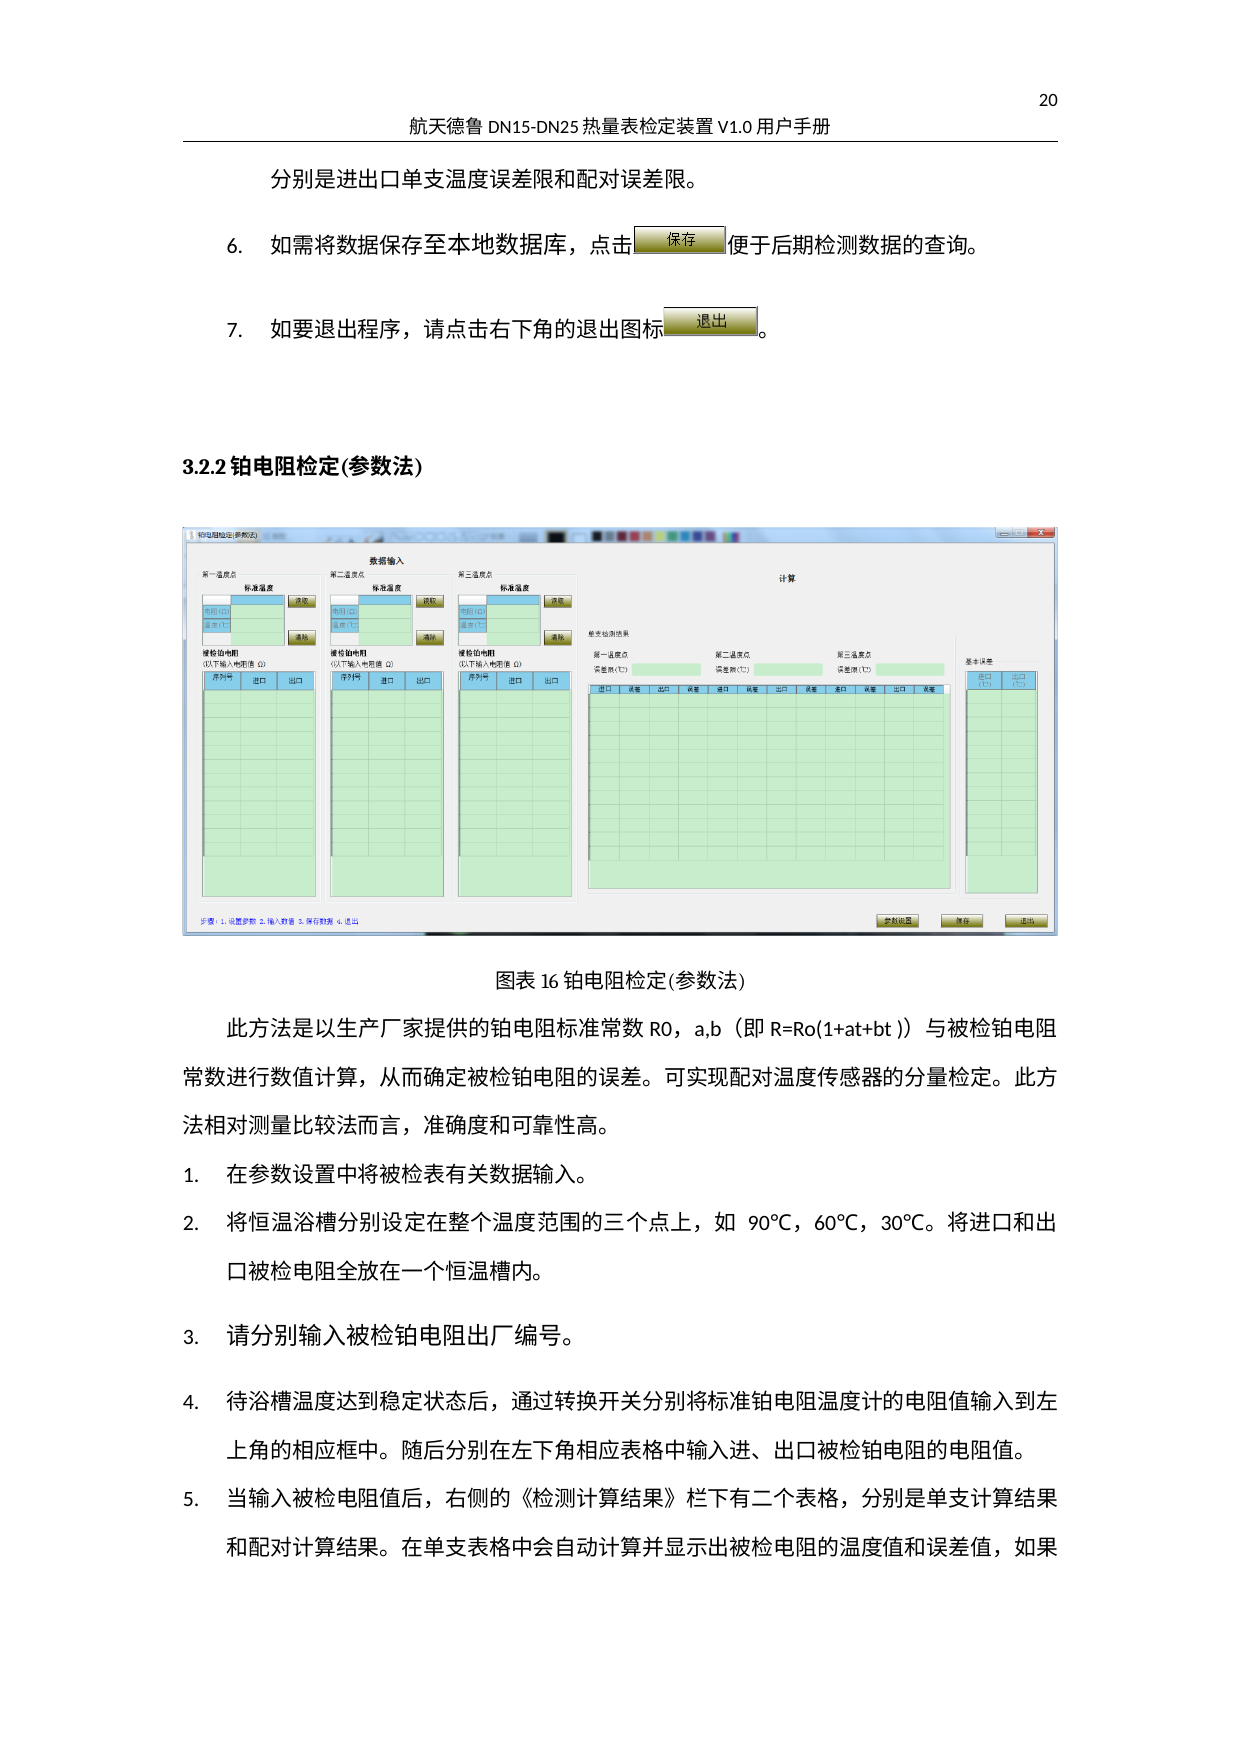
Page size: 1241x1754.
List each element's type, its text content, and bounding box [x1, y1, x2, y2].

list 请分别输入被检铂电阻出厂编号。 [183, 1302, 1058, 1367]
list 如要退出程序，请点击右下角的退出图标。 [226, 293, 1058, 358]
list 在参数设置中将被检表有关数据输入。 [183, 1156, 1058, 1189]
text 图表 16 铂电阻检定(参数法) [183, 963, 1058, 995]
picture [632, 226, 728, 254]
list 如需将数据保存至本地数据库，点击便于后期检测数据的查询。 [226, 210, 1058, 275]
subtitle 3.2.2铂电阻检定(参数法) [183, 448, 1058, 481]
list 将恒温浴槽分别设定在整个温度范围的三个点上，如 90℃，60℃，30℃。将进口和出口被检电阻全放在一个恒温槽内。 [183, 1204, 1058, 1286]
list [226, 162, 1058, 194]
text 此方法是以生产厂家提供的铂电阻标准常数R0，a,b（即R=Ro(1+at+bt )）与被检铂电阻常数进行数值计算，从而确定被检铂电阻的误差。可实现配对温度传感器的分量检定。此方法相对测量比较法而言，准确度和可靠性高。 [183, 1010, 1058, 1140]
list 待浴槽温度达到稳定状态后，通过转换开关分别将标准铂电阻温度计的电阻值输入到左上角的相应框中。随后分别在左下角相应表格中输入进、出口被检铂电阻的电阻值。 [183, 1384, 1058, 1465]
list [183, 1481, 1058, 1562]
picture [663, 306, 759, 337]
picture [182, 527, 1058, 936]
